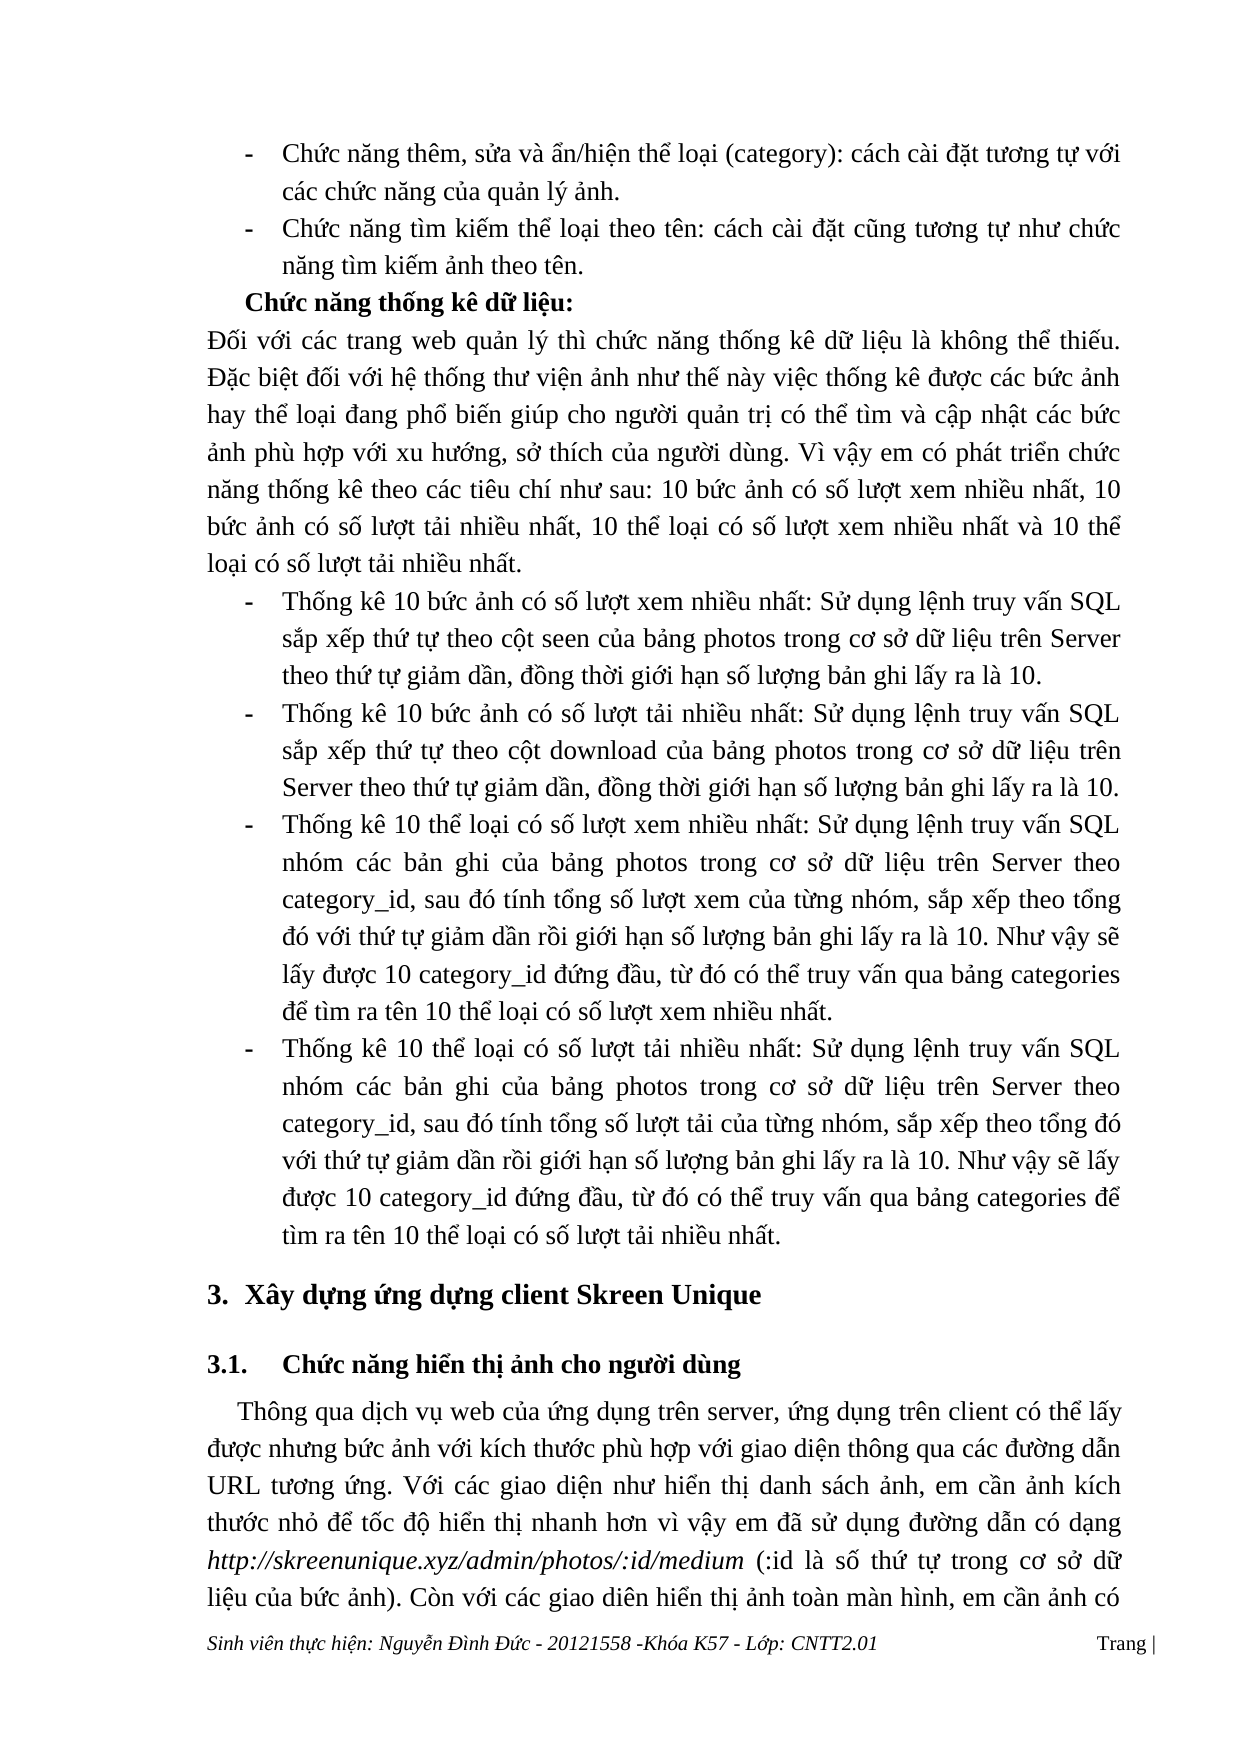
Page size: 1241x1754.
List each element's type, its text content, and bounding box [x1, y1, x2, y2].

list Chức năng tìm kiếm thể loại theo tên: cách cài đặt cũng tương tự như chức năng tìm kiếm ảnh theo tên. [244, 212, 1122, 280]
list Thống kê 10 bức ảnh có số lượt xem nhiều nhất: Sử dụng lệnh truy vấn SQL sắp xếp thứ tự theo cột seen của bảng photos trong cơ sở dữ liệu trên Server theo thứ tự giảm dần, đồng thời giới hạn số lượng bản ghi lấy ra là 10. [244, 585, 1122, 691]
list Thống kê 10 thể loại có số lượt xem nhiều nhất: Sử dụng lệnh truy vấn SQL nhóm các bản ghi của bảng photos trong cơ sở dữ liệu trên Server theo category_id, sau đó tính tổng số lượt xem của từng nhóm, sắp xếp theo tổng đó với thứ tự giảm dần rồi giới hạn số lượng bản ghi lấy ra là 10. Như vậy sẽ lấy được 10 category_id đứng đầu, từ đó có thể truy vấn qua bảng categories để tìm ra tên 10 thể loại có số lượt xem nhiều nhất. [244, 808, 1122, 1026]
list Thống kê 10 thể loại có số lượt tải nhiều nhất: Sử dụng lệnh truy vấn SQL nhóm các bản ghi của bảng photos trong cơ sở dữ liệu trên Server theo category_id, sau đó tính tổng số lượt tải của từng nhóm, sắp xếp theo tổng đó với thứ tự giảm dần rồi giới hạn số lượng bản ghi lấy ra là 10. Như vậy sẽ lấy được 10 category_id đứng đầu, từ đó có thể truy vấn qua bảng categories để tìm ra tên 10 thể loại có số lượt tải nhiều nhất. [244, 1032, 1122, 1250]
list Chức năng thêm, sửa và ẩn/hiện thể loại (category): cách cài đặt tương tự với các chức năng của quản lý ảnh. [244, 137, 1122, 206]
list Thống kê 10 bức ảnh có số lượt tải nhiều nhất: Sử dụng lệnh truy vấn SQL sắp xếp thứ tự theo cột download của bảng photos trong cơ sở dữ liệu trên Server theo thứ tự giảm dần, đồng thời giới hạn số lượng bản ghi lấy ra là 10. [244, 697, 1122, 802]
text Đối với các trang web quản lý thì chức năng thống kê dữ liệu là không thể thiếu. Đặc biệt đối với hệ thống thư viện ảnh như thế này việc thống kê được các bức ảnh hay thể loại đang phổ biến giúp cho người quản trị có thể tìm và cập nhật các bức ảnh phù hợp với xu hướng, sở thích của người dùng. Vì vậy em có phát triển chức năng thống kê theo các tiêu chí như sau: 10 bức ảnh có số lượt xem nhiều nhất, 10 bức ảnh có số lượt tải nhiều nhất, 10 thể loại có số lượt xem nhiều nhất và 10 thể loại có số lượt tải nhiều nhất. [207, 324, 1122, 579]
subtitle Chức năng hiển thị ảnh cho người dùng [207, 1348, 1122, 1379]
subtitle Xây dựng ứng dựng client Skreen Unique [207, 1277, 1122, 1310]
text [207, 1395, 1122, 1612]
text Chức năng thống kê dữ liệu: [244, 286, 1122, 318]
